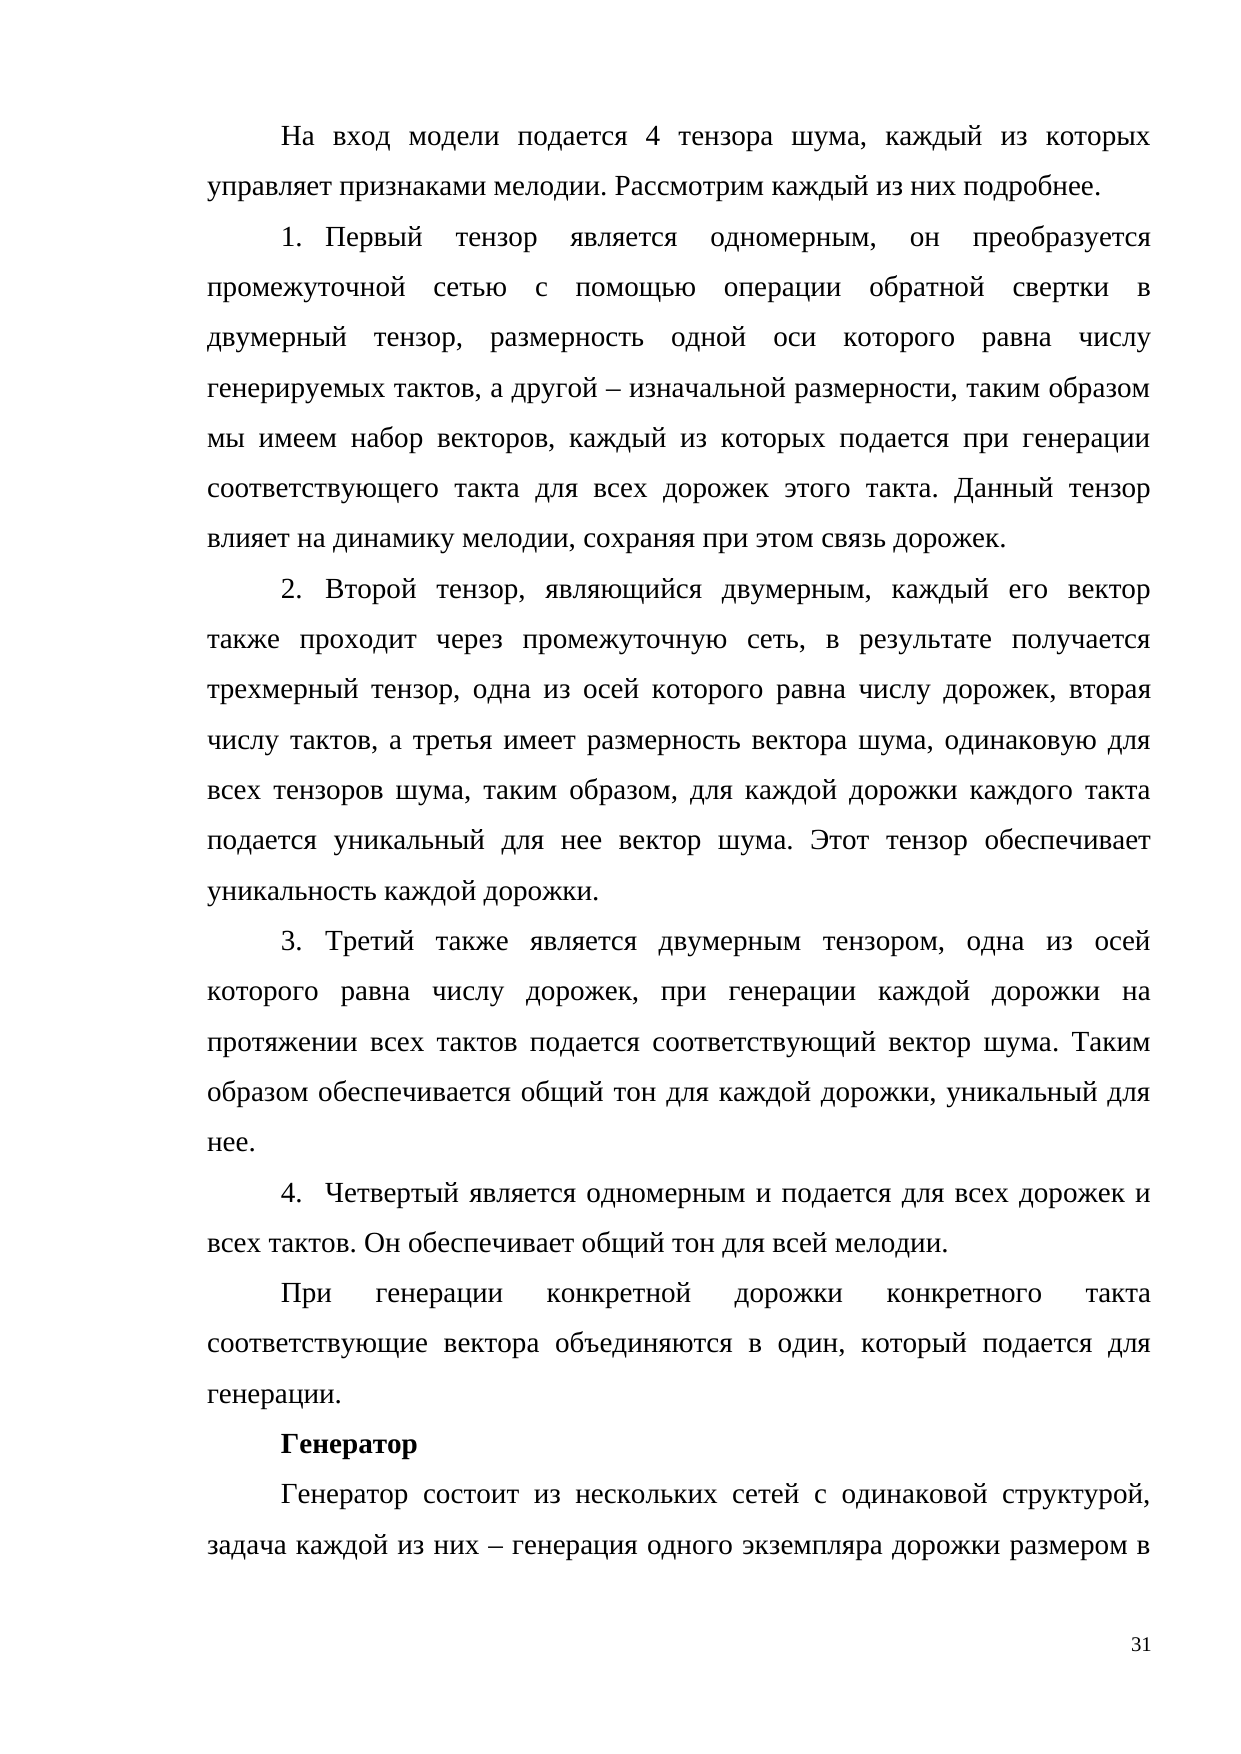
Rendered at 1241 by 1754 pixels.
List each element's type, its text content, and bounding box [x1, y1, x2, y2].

list Третий также является двумерным тензором, одна из осей которого равна числу дорожек, при генерации каждой дорожки на протяжении всех тактов подается соответствующий вектор шума. Таким образом обеспечивается общий тон для каждой дорожки, уникальный для нее. [207, 923, 1152, 1158]
list Генератор [207, 1426, 1152, 1460]
list При генерации конкретной дорожки конкретного такта соответствующие вектора объединяются в один, который подается для генерации. [207, 1275, 1152, 1409]
list Первый тензор является одномерным, он преобразуется промежуточной сетью с помощью операции обратной свертки в двумерный тензор, размерность одной оси которого равна числу генерируемых тактов, а другой – изначальной размерности, таким образом мы имеем набор векторов, каждый из которых подается при генерации соответствующего такта для всех дорожек этого такта. Данный тензор влияет на динамику мелодии, сохраняя при этом связь дорожек. [207, 219, 1152, 554]
list Второй тензор, являющийся двумерным, каждый его вектор также проходит через промежуточную сеть, в результате получается трехмерный тензор, одна из осей которого равна числу дорожек, вторая числу тактов, а третья имеет размерность вектора шума, одинаковую для всех тензоров шума, таким образом, для каждой дорожки каждого такта подается уникальный для нее вектор шума. Этот тензор обеспечивает уникальность каждой дорожки. [207, 571, 1152, 906]
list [207, 1477, 1152, 1560]
list Четвертый является одномерным и подается для всех дорожек и всех тактов. Он обеспечивает общий тон для всей мелодии. [207, 1175, 1152, 1258]
text На вход модели подается 4 тензора шума, каждый из которых управляет признаками мелодии. Рассмотрим каждый из них подробнее. [207, 118, 1152, 202]
